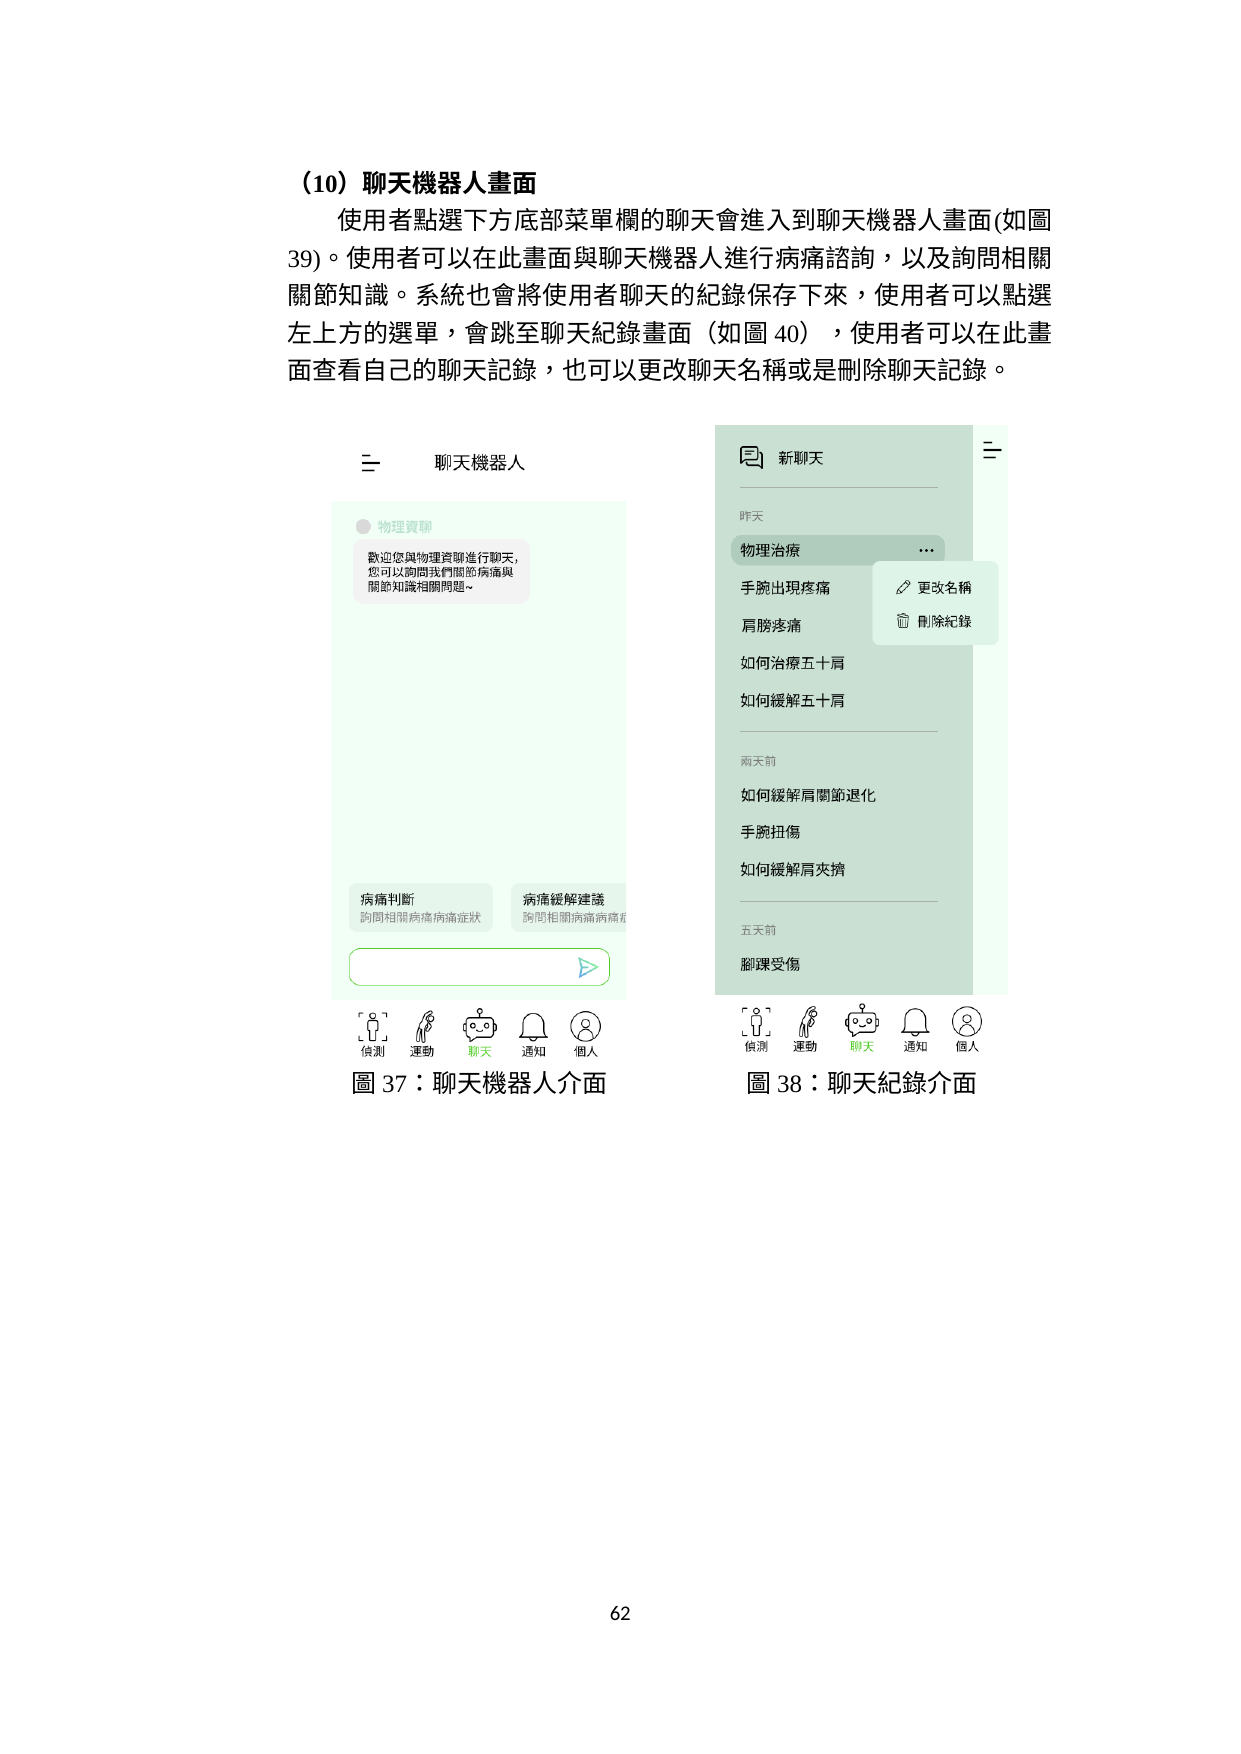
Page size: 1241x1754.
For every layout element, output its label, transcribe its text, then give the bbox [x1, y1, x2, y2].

picture [331, 425, 627, 1063]
table_header 圖 38：聊天紀錄介面 [670, 425, 1053, 1137]
text 使用者點選下方底部菜單欄的聊天會進入到聊天機器人畫面(如圖39)。使用者可以在此畫面與聊天機器人進行病痛諮詢，以及詢問相關關節知識。系統也會將使用者聊天的紀錄保存下來，使用者可以點選左上方的選單，會跳至聊天紀錄畫面（如圖40），使用者可以在此畫面查看自己的聊天記錄，也可以更改聊天名稱或是刪除聊天記錄。 [287, 200, 1053, 387]
picture [715, 425, 1008, 1058]
table_header 圖 37：聊天機器人介面 [288, 425, 670, 1137]
text （10）聊天機器人畫面 [187, 162, 1053, 200]
